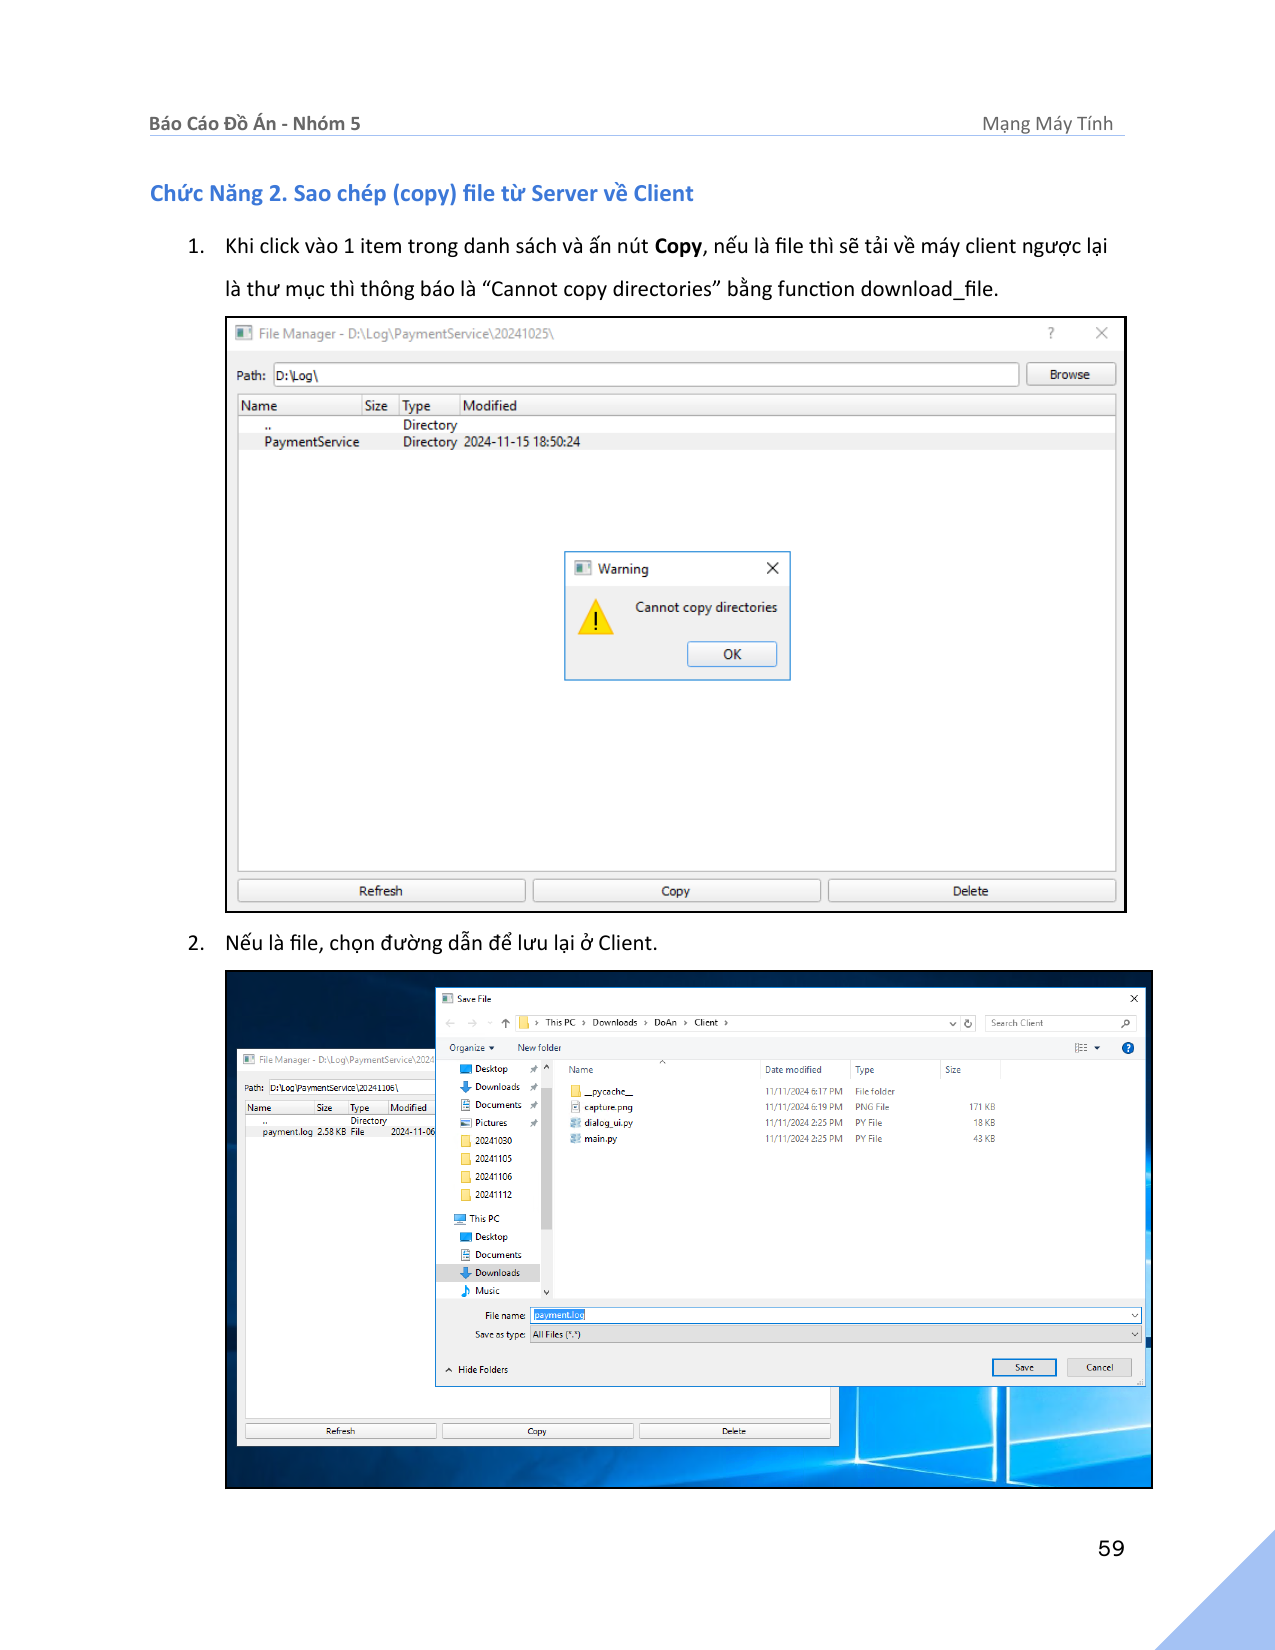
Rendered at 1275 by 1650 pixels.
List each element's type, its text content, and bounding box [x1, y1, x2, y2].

picture [227, 318, 1124, 911]
picture [227, 972, 1151, 1487]
subtitle Chức Năng 2. Sao chép (copy) file từ Server về Client [150, 178, 1125, 208]
